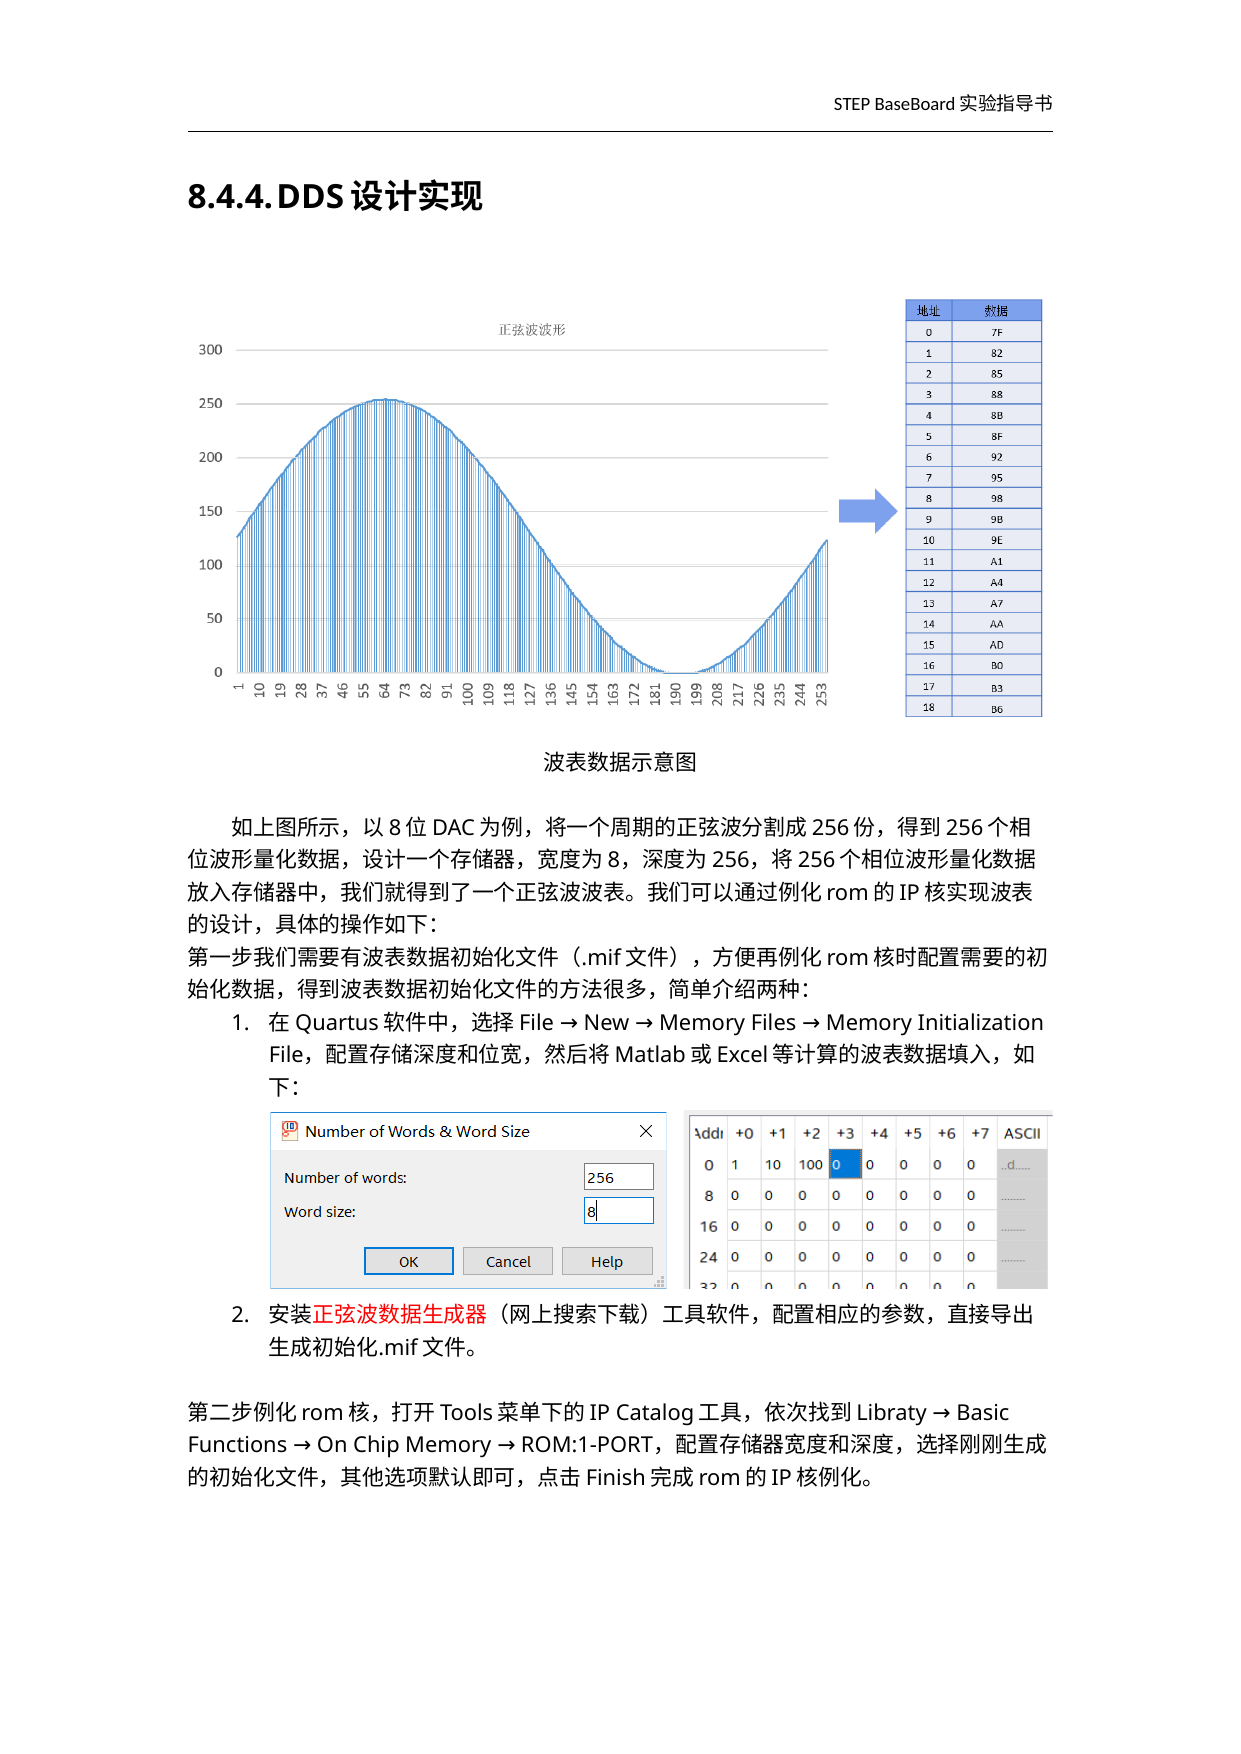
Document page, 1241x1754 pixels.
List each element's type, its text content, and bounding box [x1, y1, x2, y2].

list 在Quartus软件中，选择File → New → Memory Files → Memory Initialization File，配置存储深度和位宽，然后将Matlab或Excel等计算的波表数据填入，如下： [231, 1004, 1053, 1102]
picture [187, 289, 1053, 724]
list 安装正弦波数据生成器（网上搜索下载）工具软件，配置相应的参数，直接导出生成初始化.mif文件。 [231, 1297, 1053, 1362]
picture [270, 1112, 667, 1289]
subtitle DDS设计实现 [187, 162, 1053, 227]
text 如上图所示，以8位DAC为例，将一个周期的正弦波分割成256份，得到256个相位波形量化数据，设计一个存储器，宽度为8，深度为256，将256个相位波形量化数据放入存储器中，我们就得到了一个正弦波波表。我们可以通过例化rom的IP核实现波表的设计，具体的操作如下： [187, 809, 1053, 939]
text 第二步例化rom核，打开Tools菜单下的IP Catalog工具，依次找到Libraty → Basic Functions → On Chip Memory → ROM:1-PORT，配置存储器宽度和深度，选择刚刚生成的初始化文件，其他选项默认即可，点击Finish完成rom的IP核例化。 [187, 1394, 1053, 1492]
picture [683, 1110, 1053, 1289]
text 第一步我们需要有波表数据初始化文件（.mif文件），方便再例化rom核时配置需要的初始化数据，得到波表数据初始化文件的方法很多，简单介绍两种： [187, 939, 1053, 1004]
text 波表数据示意图 [187, 744, 1053, 777]
